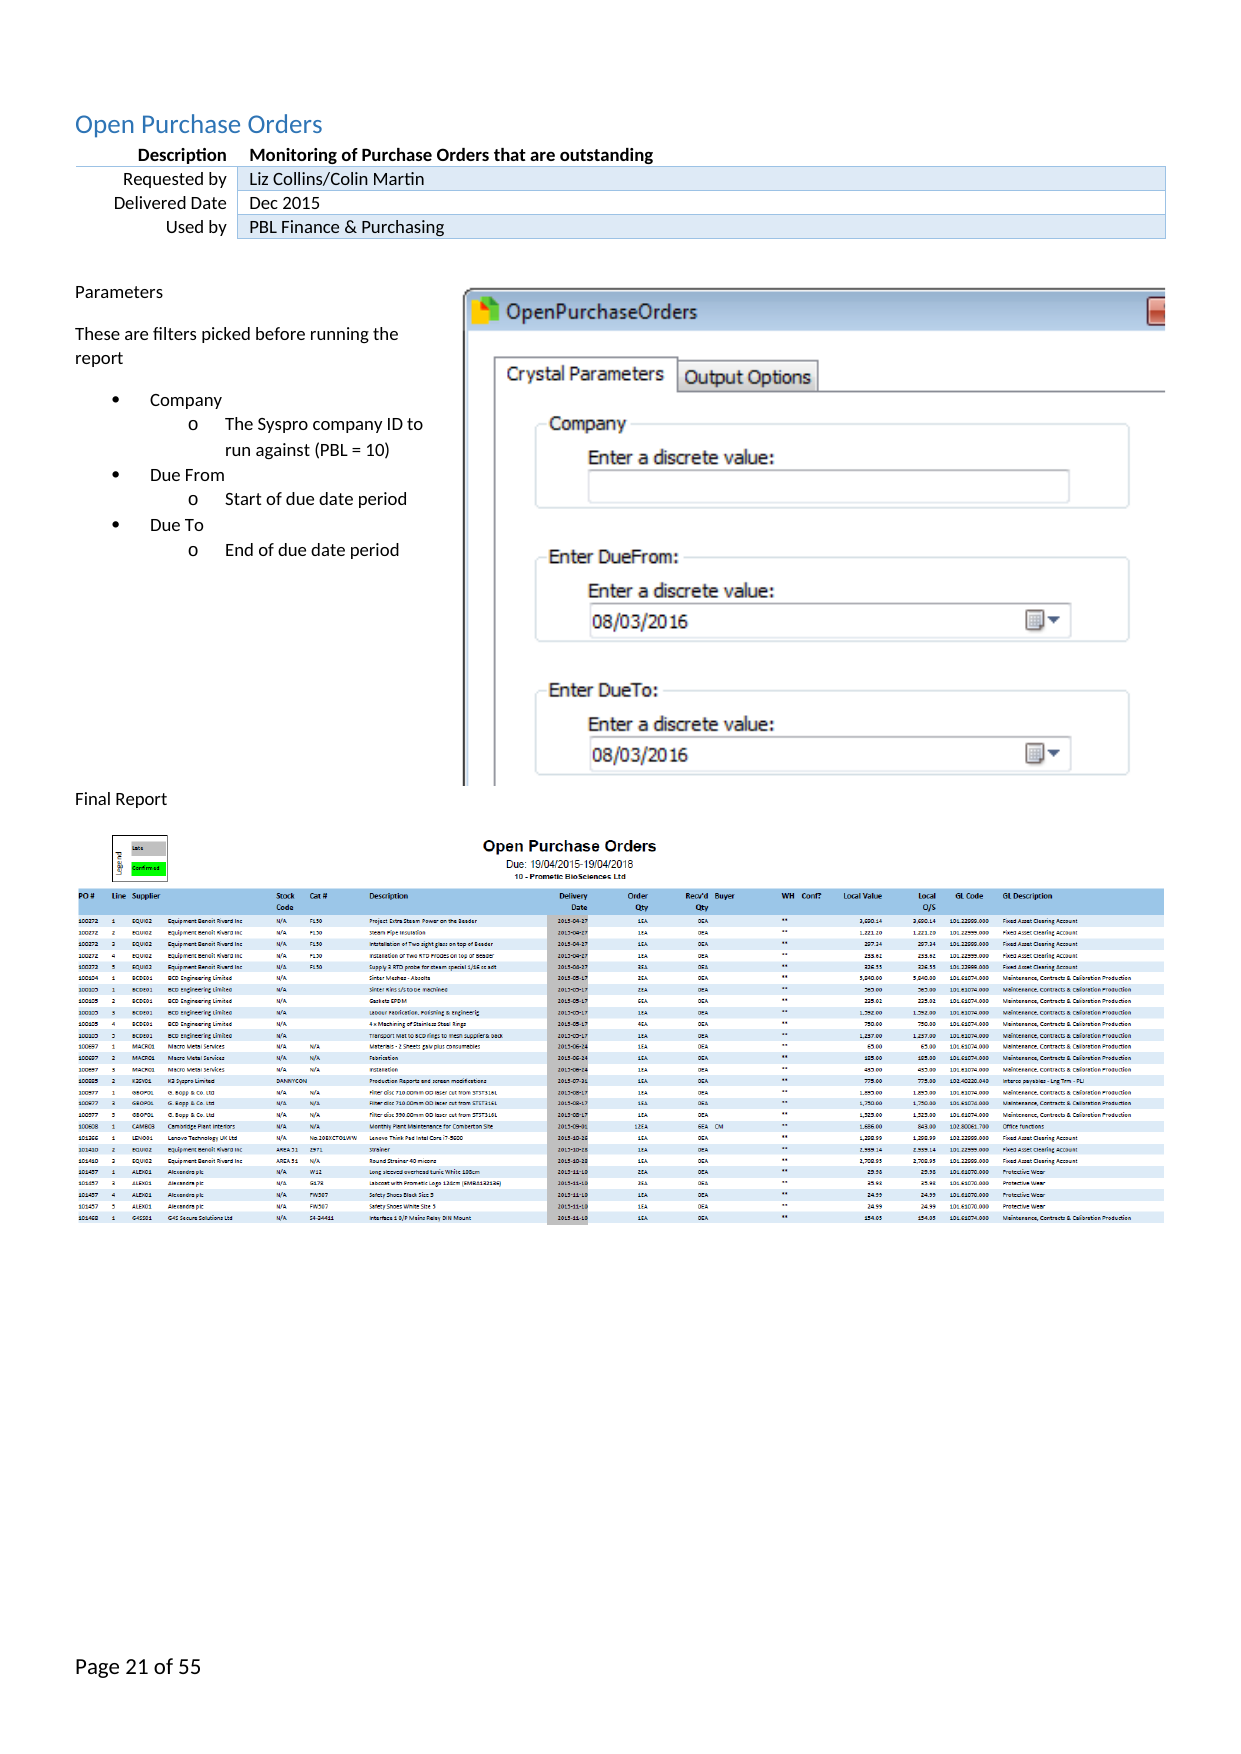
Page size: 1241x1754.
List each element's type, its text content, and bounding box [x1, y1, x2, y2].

list Due To [112, 513, 460, 536]
table_cell PBL Finance & Purchasing [238, 215, 1165, 238]
list Company [112, 388, 460, 411]
table_cell Requested by [76, 167, 237, 190]
table_cell Dec 2015 [238, 191, 1165, 214]
list End of due date period [187, 538, 460, 562]
list Due From [112, 463, 460, 486]
text These are filters picked before running the report [75, 322, 460, 369]
table_cell Delivered Date [76, 190, 237, 214]
table_header Monitoring of Purchase Orders that are outstanding [238, 143, 1165, 166]
table_header Description [76, 143, 238, 166]
list The Syspro company ID to run against (PBL = 10) [187, 412, 460, 461]
table_cell Liz Collins/Colin Martin [238, 167, 1165, 190]
subtitle Open Purchase Orders [75, 108, 1165, 141]
picture [75, 828, 1166, 1225]
picture [460, 285, 1166, 786]
text Final Report [75, 787, 1165, 810]
table_cell Used by [76, 214, 237, 238]
list Start of due date period [187, 487, 460, 511]
text Parameters [75, 280, 1165, 303]
